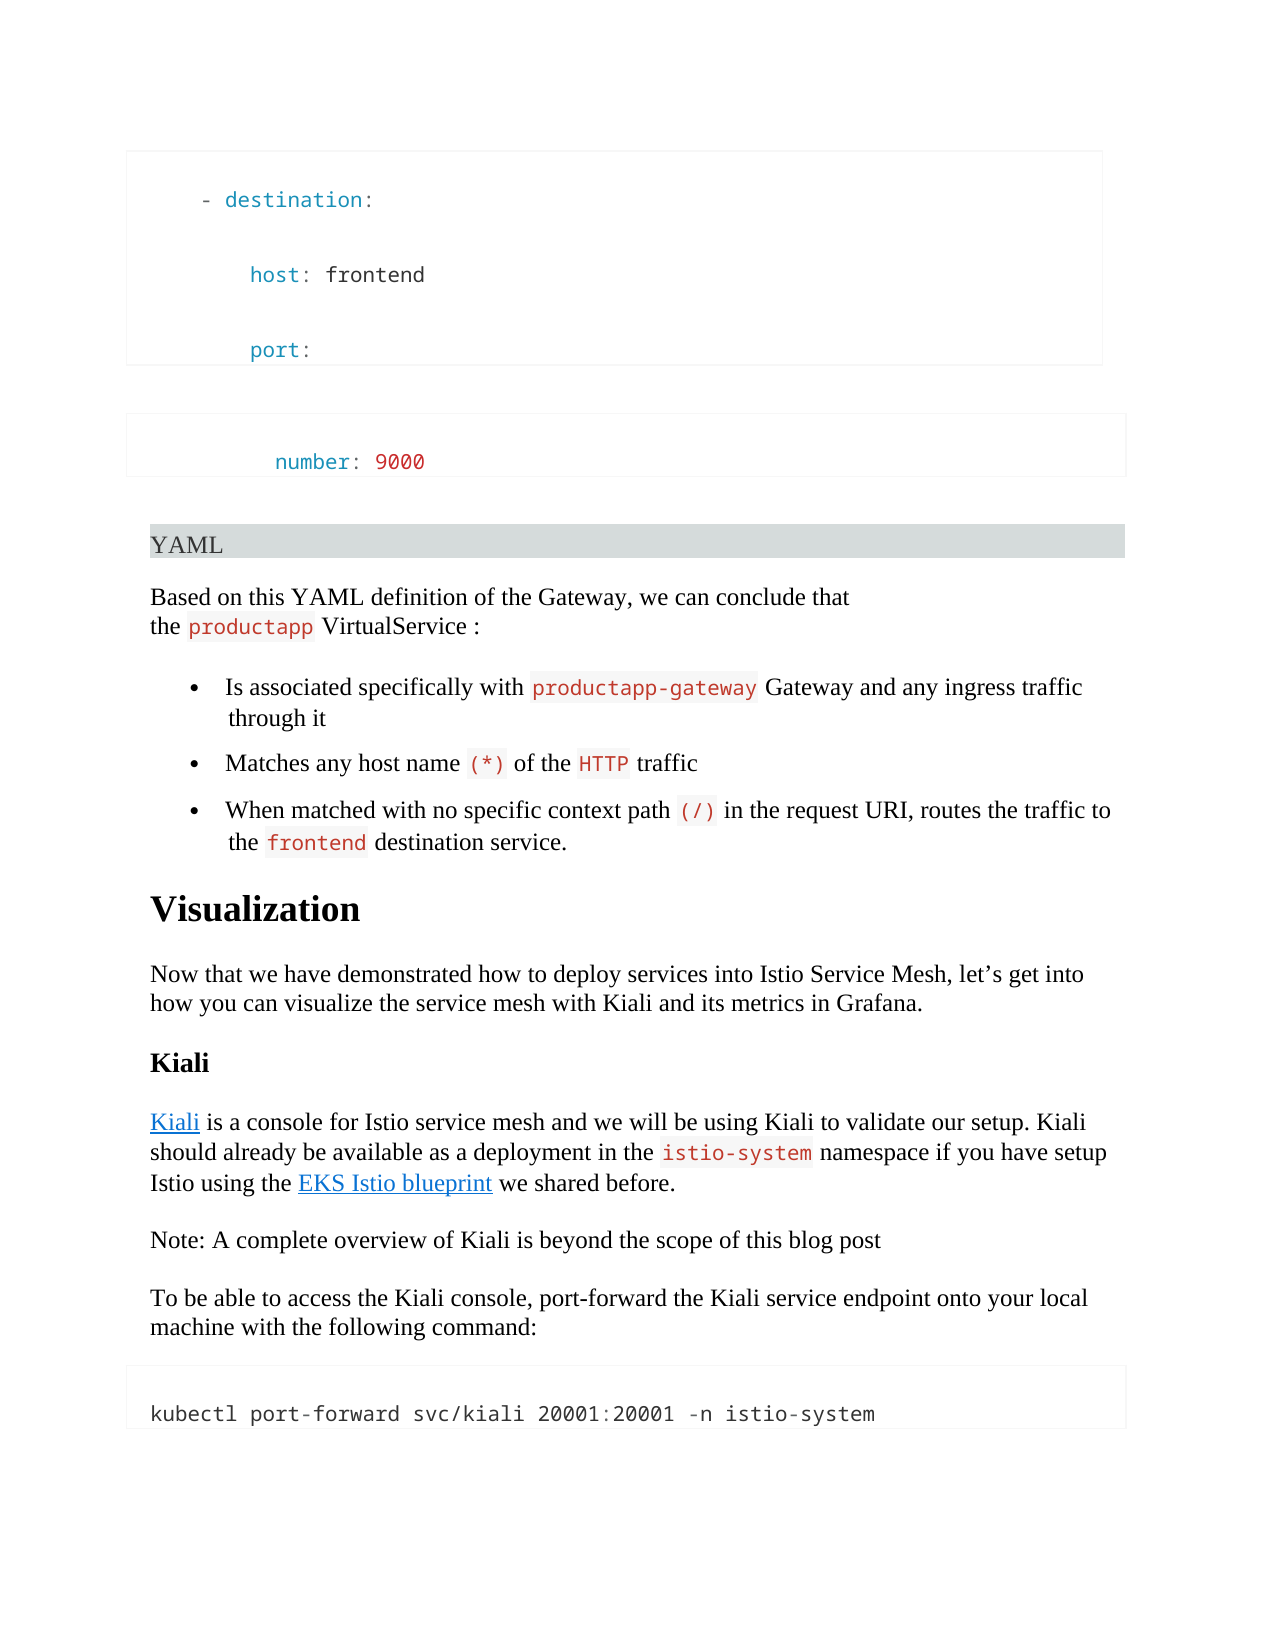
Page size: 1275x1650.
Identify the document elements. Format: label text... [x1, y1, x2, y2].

text To be able to access the Kiali console, port-forward the Kiali service endpoint onto your local machine with the following command: [150, 1283, 1125, 1341]
text Visualization [150, 887, 1125, 930]
text Kiali [150, 1046, 1125, 1078]
list When matched with no specific context path (/) in the request URI, routes the traffic to the frontend destination service. [191, 794, 1125, 858]
text kubectl port-forward svc/kiali 20001:20001 -n istio-system [127, 1366, 1125, 1428]
text Now that we have demonstrated how to deploy services into Istio Service Mesh, let’s get into how you can visualize the service mesh with Kiali and its metrics in Grafana. [150, 959, 1125, 1017]
text number: 9000 [127, 414, 1125, 476]
text Kiali is a console for Istio service mesh and we will be using Kiali to validate our setup. Kiali should already be available as a deployment in the istio-system namespace if you have setup Istio using the EKS Istio blueprint we shared before. [150, 1107, 1125, 1196]
text port: [127, 301, 1102, 364]
text Note: A complete overview of Kiali is beyond the scope of this blog post [150, 1226, 1125, 1254]
text Based on this YAML definition of the Gateway, we can conclude that the productapp VirtualService : [150, 582, 1125, 642]
list Matches any host name (*) of the HTTP traffic [630, 747, 1125, 779]
text - destination: [127, 152, 1102, 213]
list Matches any host name (*) of the HTTP traffic [507, 747, 629, 779]
text host: frontend [127, 225, 1102, 289]
list Is associated specifically with productapp-gateway Gateway and any ingress traffic through it [191, 671, 1125, 732]
list Matches any host name (*) of the HTTP traffic [191, 747, 506, 779]
text YAML [150, 524, 1125, 558]
